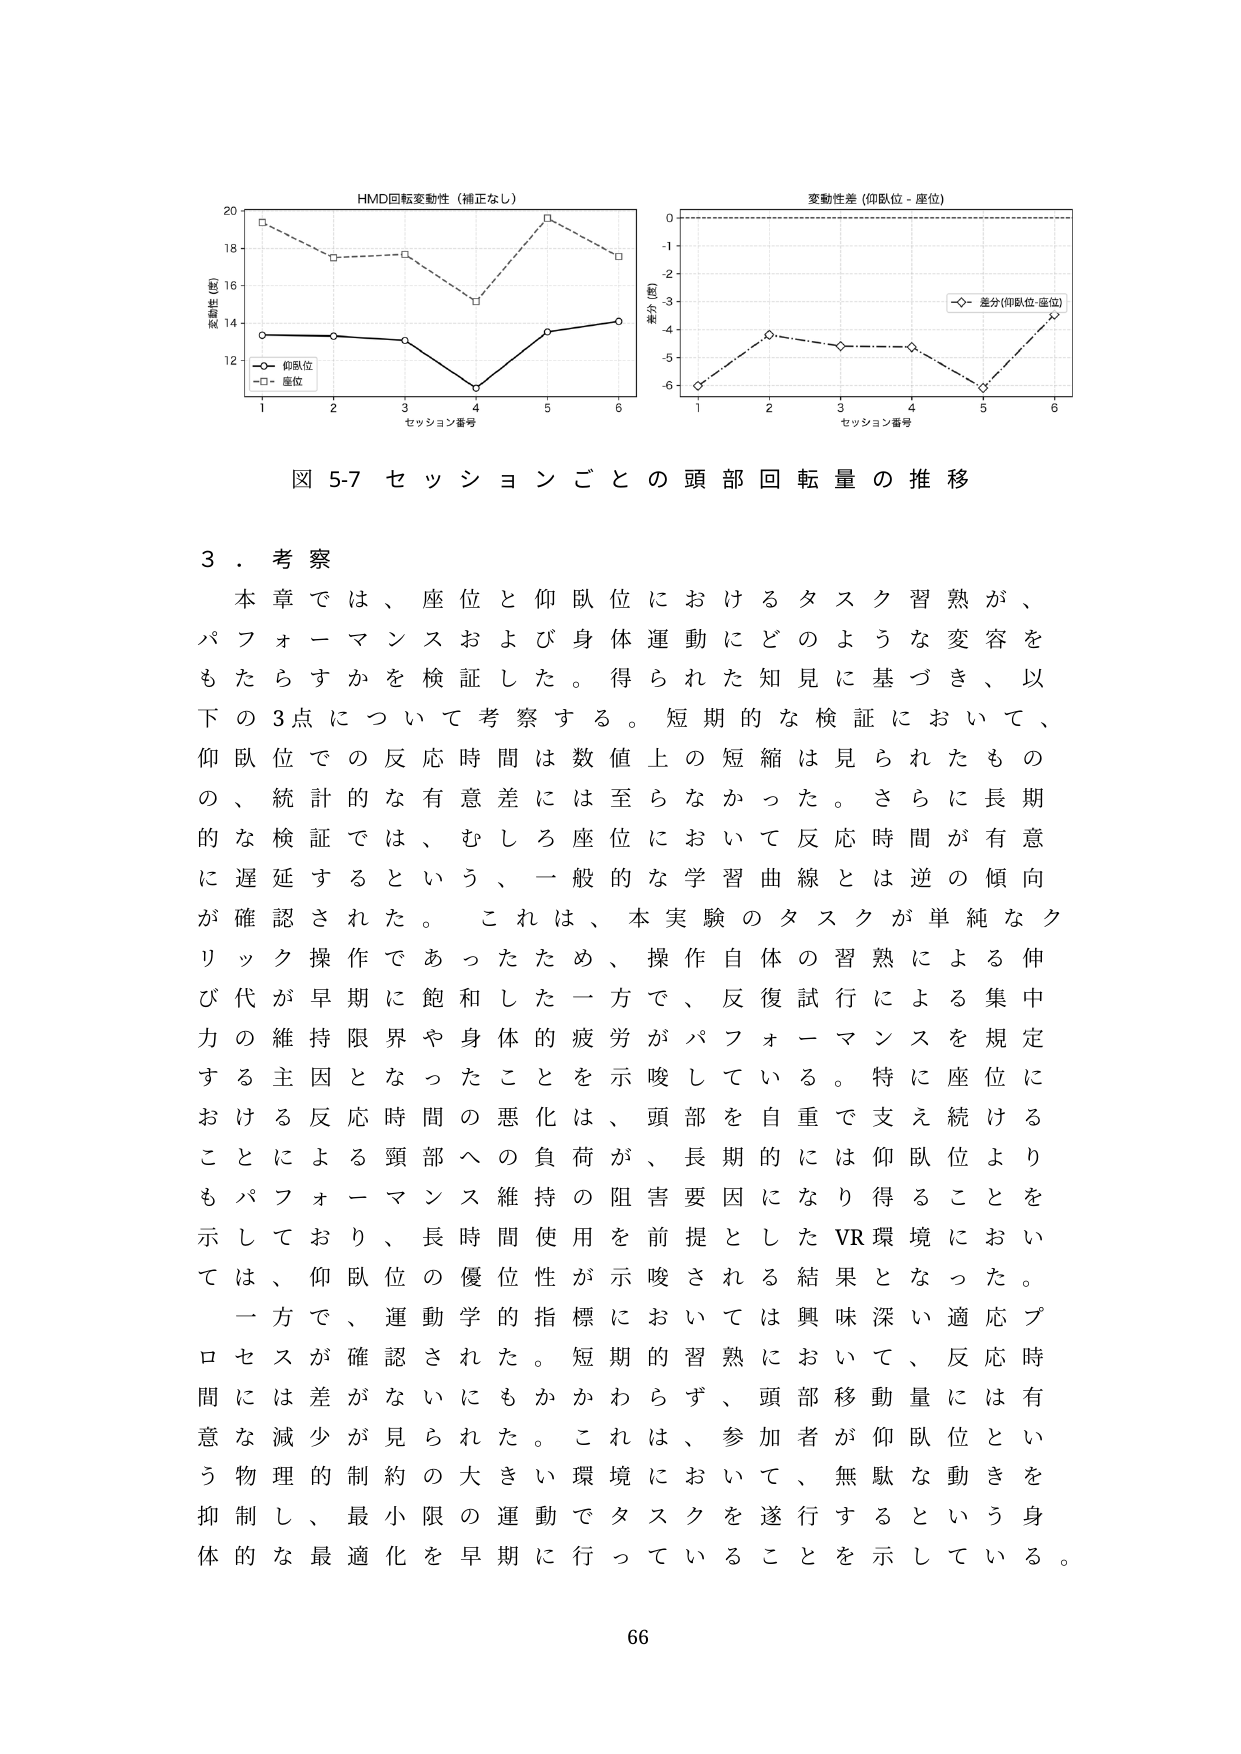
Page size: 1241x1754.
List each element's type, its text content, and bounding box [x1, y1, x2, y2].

text 図5-7 セッションごとの頭部回転量の推移 [197, 458, 1078, 498]
text 本章では、座位と仰臥位におけるタスク習熟が、パフォーマンスおよび身体運動にどのような変容をもたらすかを検証した。得られた知見に基づき、以下の3点について考察する。短期的な検証において、仰臥位での反応時間は数値上の短縮は見られたものの、統計的な有意差には至らなかった。さらに長期的な検証では、むしろ座位において反応時間が有意に遅延するという、一般的な学習曲線とは逆の傾向が確認された。 これは、本実験のタスクが単純なクリック操作であったため、操作自体の習熟による伸び代が早期に飽和した一方で、反復試行による集中力の維持限界や身体的疲労がパフォーマンスを規定する主因となったことを示唆している。特に座位における反応時間の悪化は、頭部を自重で支え続けることによる頸部への負荷が、長期的には仰臥位よりもパフォーマンス維持の阻害要因になり得ることを示しており、長時間使用を前提としたVR環境においては、仰臥位の優位性が示唆される結果となった。 [197, 578, 1078, 1296]
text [197, 1296, 1078, 1575]
subtitle ３．考察 [197, 538, 1078, 578]
picture [197, 178, 1083, 438]
